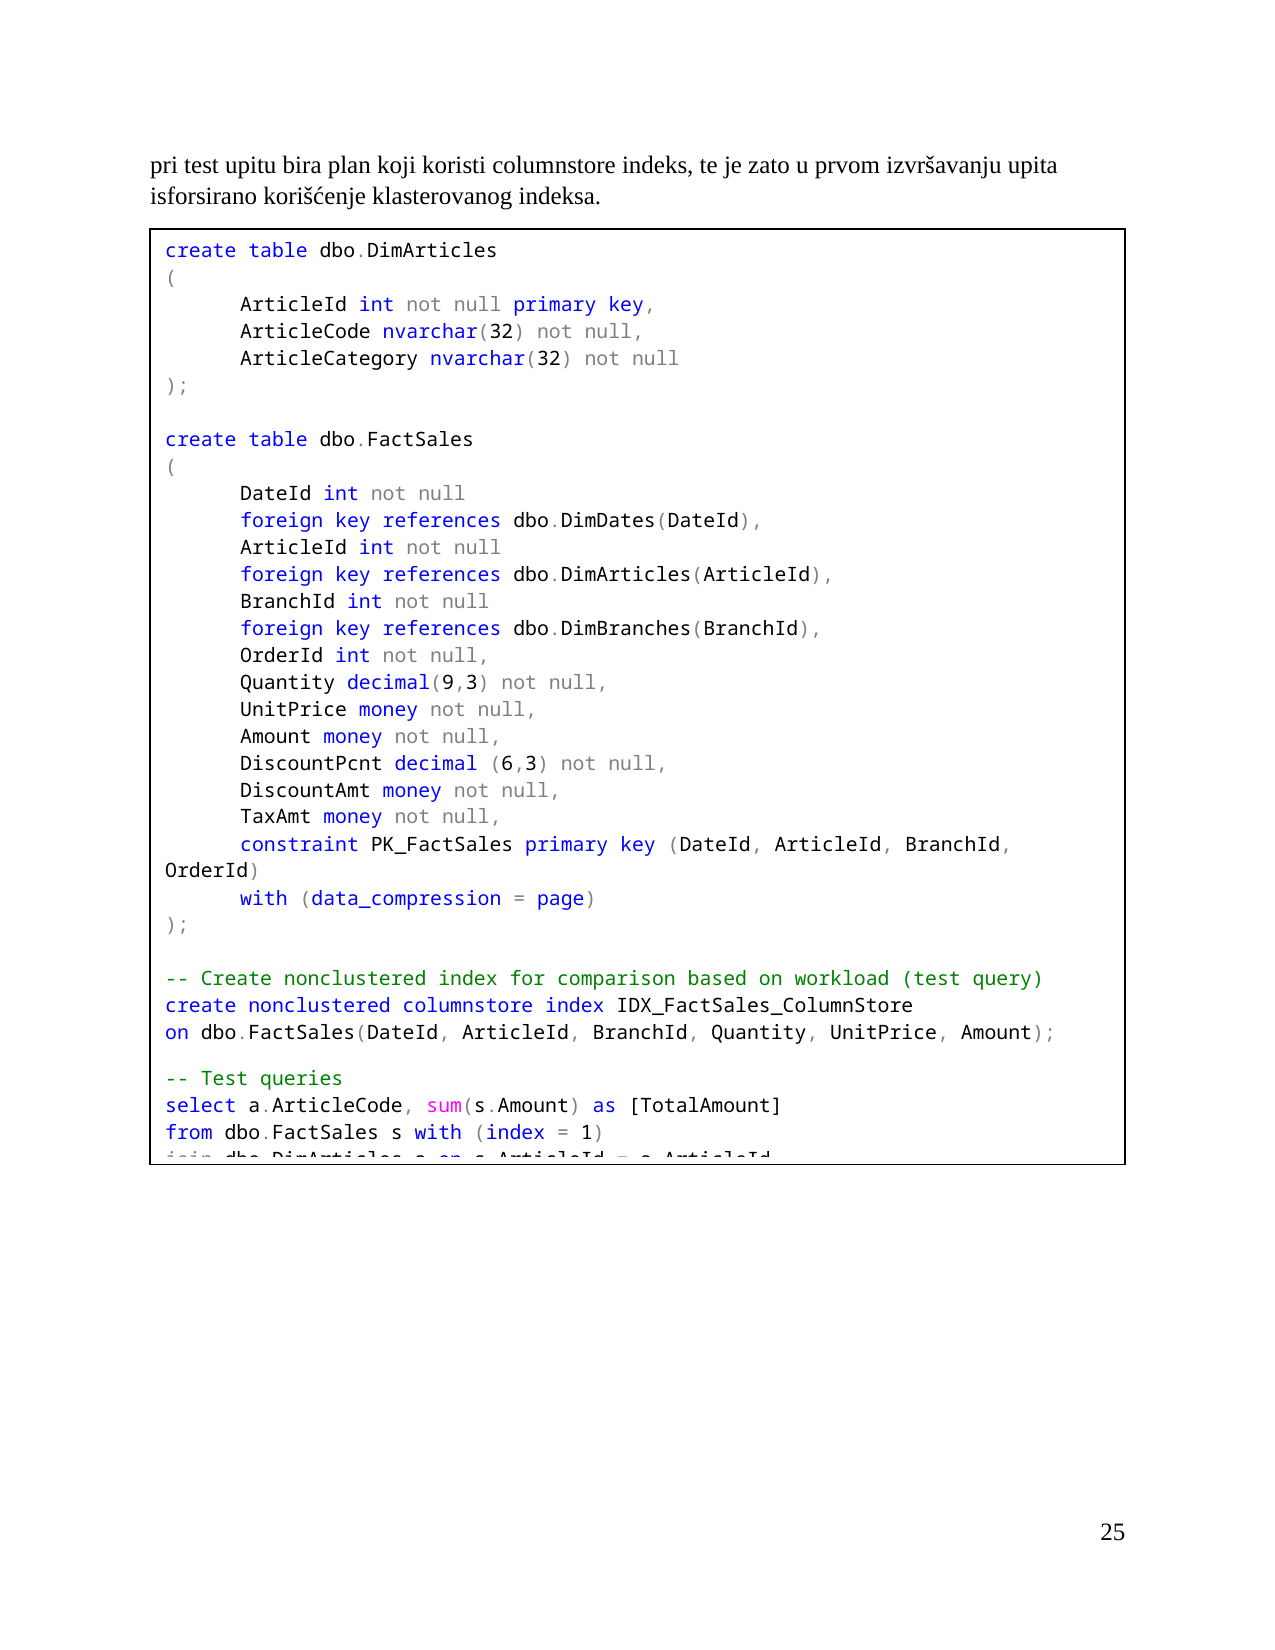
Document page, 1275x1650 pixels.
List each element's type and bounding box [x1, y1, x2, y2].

text [150, 150, 1125, 210]
